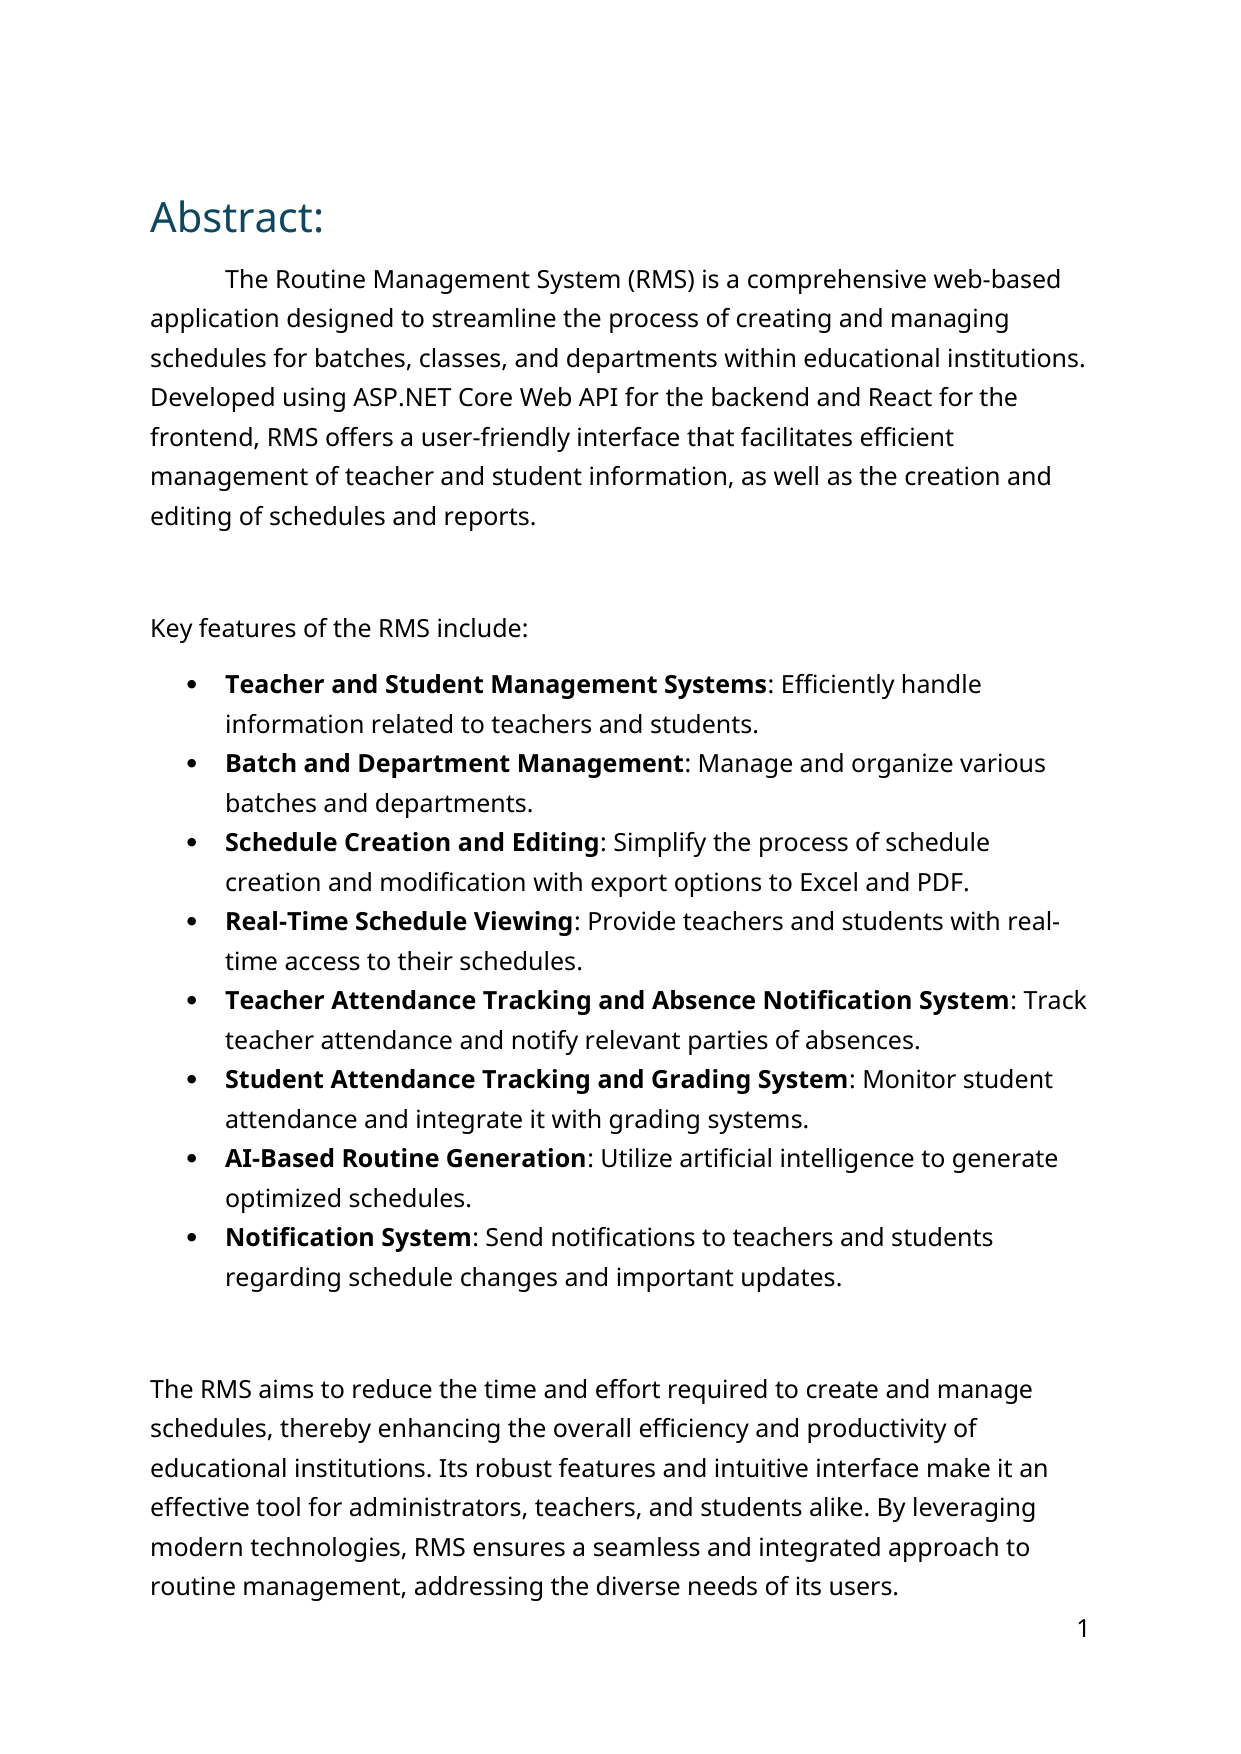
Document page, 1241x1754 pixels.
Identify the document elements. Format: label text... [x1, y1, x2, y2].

list Batch and Department Management: Manage and organize various batches and departments. [187, 746, 1090, 819]
list Student Attendance Tracking and Grading System: Monitor student attendance and integrate it with grading systems. [187, 1062, 1090, 1135]
text The RMS aims to reduce the time and effort required to create and manage schedules, thereby enhancing the overall efficiency and productivity of educational institutions. Its robust features and intuitive interface make it an effective tool for administrators, teachers, and students alike. By leveraging modern technologies, RMS ensures a seamless and integrated approach to routine management, addressing the diverse needs of its users. [150, 1371, 1090, 1603]
text Key features of the RMS include: [150, 611, 1090, 645]
list Notification System: Send notifications to teachers and students regarding schedule changes and important updates. [187, 1220, 1090, 1293]
list AI-Based Routine Generation: Utilize artificial intelligence to generate optimized schedules. [187, 1141, 1090, 1214]
list Schedule Creation and Editing: Simplify the process of schedule creation and modification with export options to Excel and PDF. [187, 825, 1090, 898]
list Teacher Attendance Tracking and Absence Notification System: Track teacher attendance and notify relevant parties of absences. [187, 983, 1090, 1056]
list Real-Time Schedule Viewing: Provide teachers and students with real-time access to their schedules. [187, 904, 1090, 977]
subtitle Abstract: [150, 187, 1090, 244]
list Teacher and Student Management Systems: Efficiently handle information related to teachers and students. [187, 667, 1090, 741]
text The Routine Management System (RMS) is a comprehensive web-based application designed to streamline the process of creating and managing schedules for batches, classes, and departments within educational institutions. Developed using ASP.NET Core Web API for the backend and React for the frontend, RMS offers a user-friendly interface that facilitates efficient management of teacher and student information, as well as the creation and editing of schedules and reports. [150, 262, 1090, 533]
